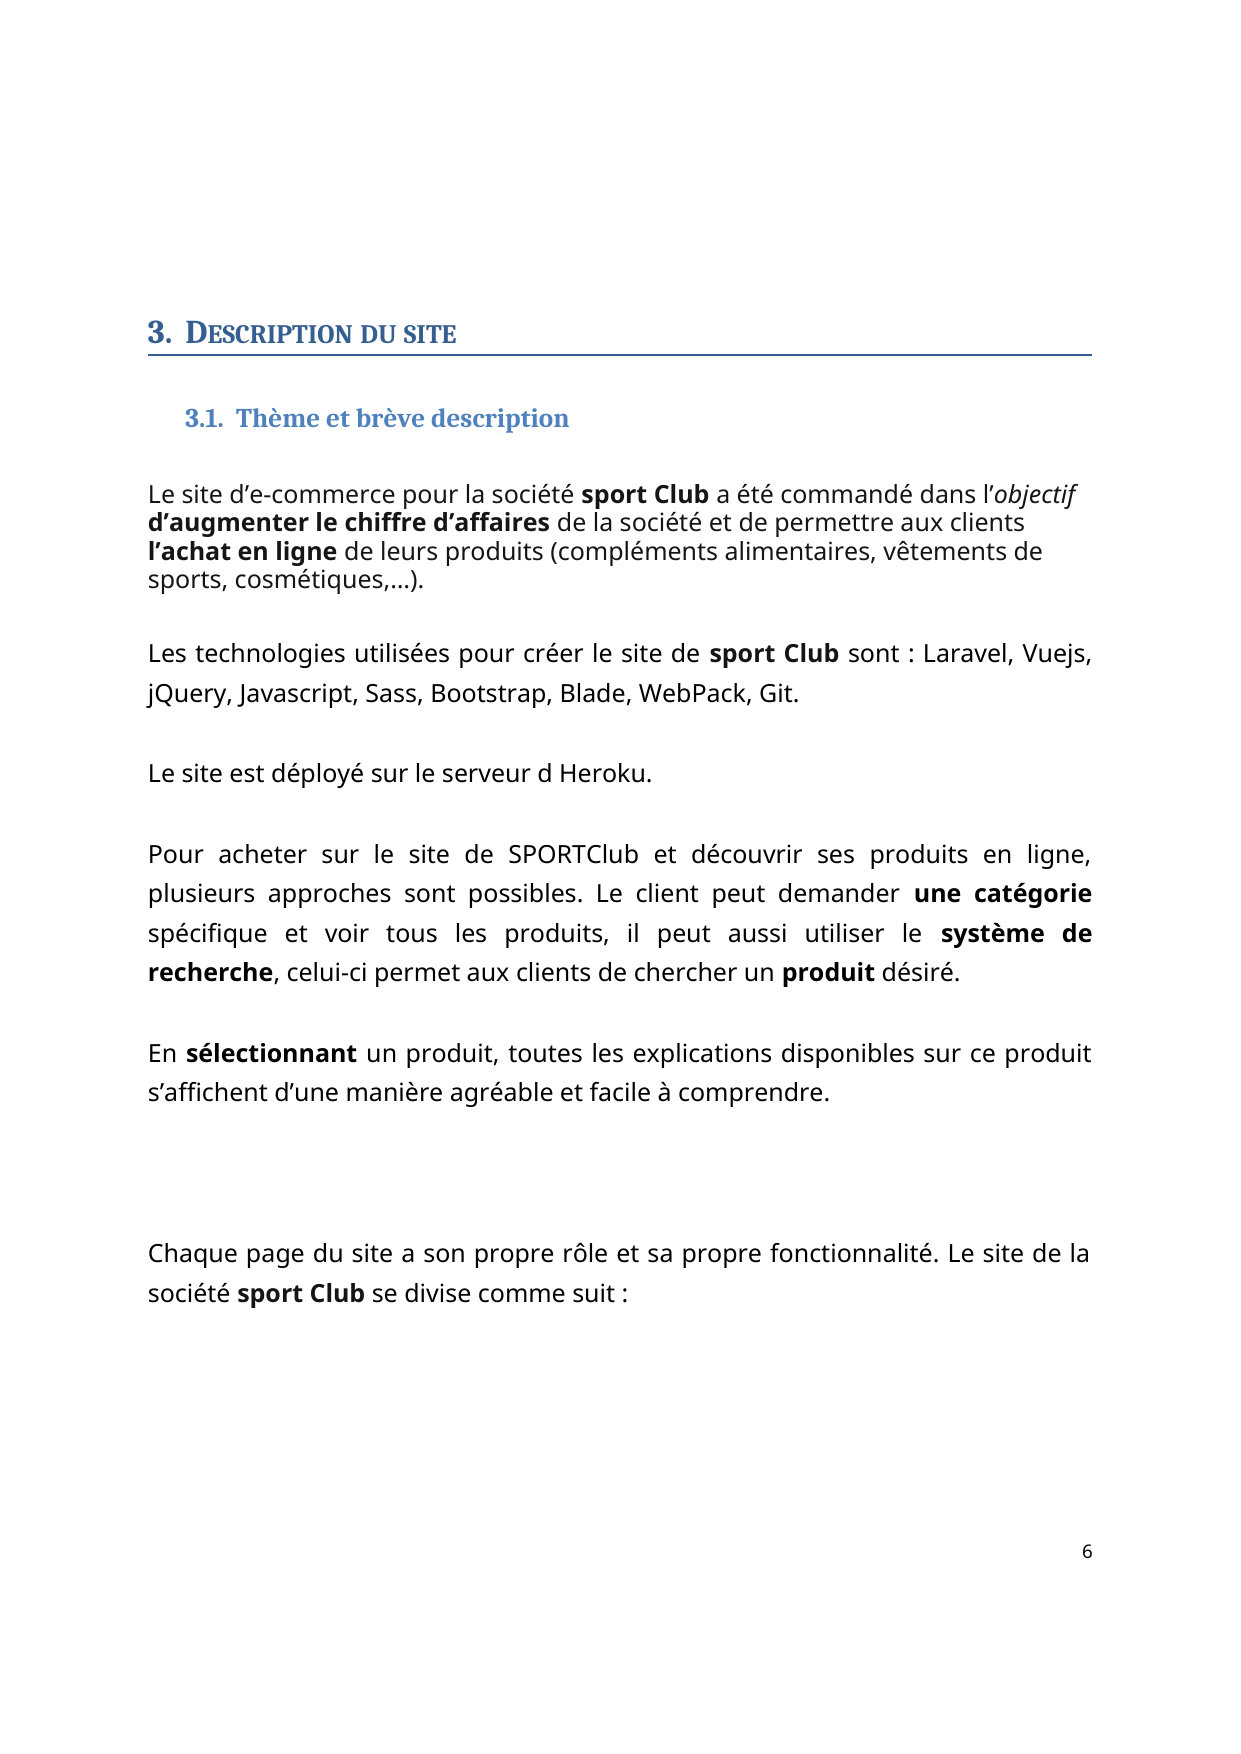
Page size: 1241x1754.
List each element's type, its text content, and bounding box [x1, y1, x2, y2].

text En sélectionnant un produit, toutes les explications disponibles sur ce produit s’affichent d’une manière agréable et facile à comprendre. [148, 1035, 1092, 1108]
subtitle Description du site [148, 313, 1092, 354]
text Pour acheter sur le site de SPORTClub et découvrir ses produits en ligne, plusieurs approches sont possibles. Le client peut demander une catégorie spécifique et voir tous les produits, il peut aussi utiliser le système de recherche, celui-ci permet aux clients de chercher un produit désiré. [148, 837, 1092, 988]
text Le site est déployé sur le serveur d Heroku. [148, 756, 1092, 790]
text Les technologies utilisées pour créer le site de sport Club sont : Laravel, Vuejs, jQuery, Javascript, Sass, Bootstrap, Blade, WebPack, Git. [148, 636, 1092, 709]
subtitle Thème et brève description [185, 403, 1092, 434]
text Le site d’e-commerce pour la société sport Club a été commandé dans l’objectif d’augmenter le chiffre d’affaires de la société et de permettre aux clients l’achat en ligne de leurs produits (compléments alimentaires, vêtements de sports, cosmétiques,…). [148, 481, 1092, 594]
text Chaque page du site a son propre rôle et sa propre fonctionnalité. Le site de la société sport Club se divise comme suit : [148, 1236, 1092, 1309]
